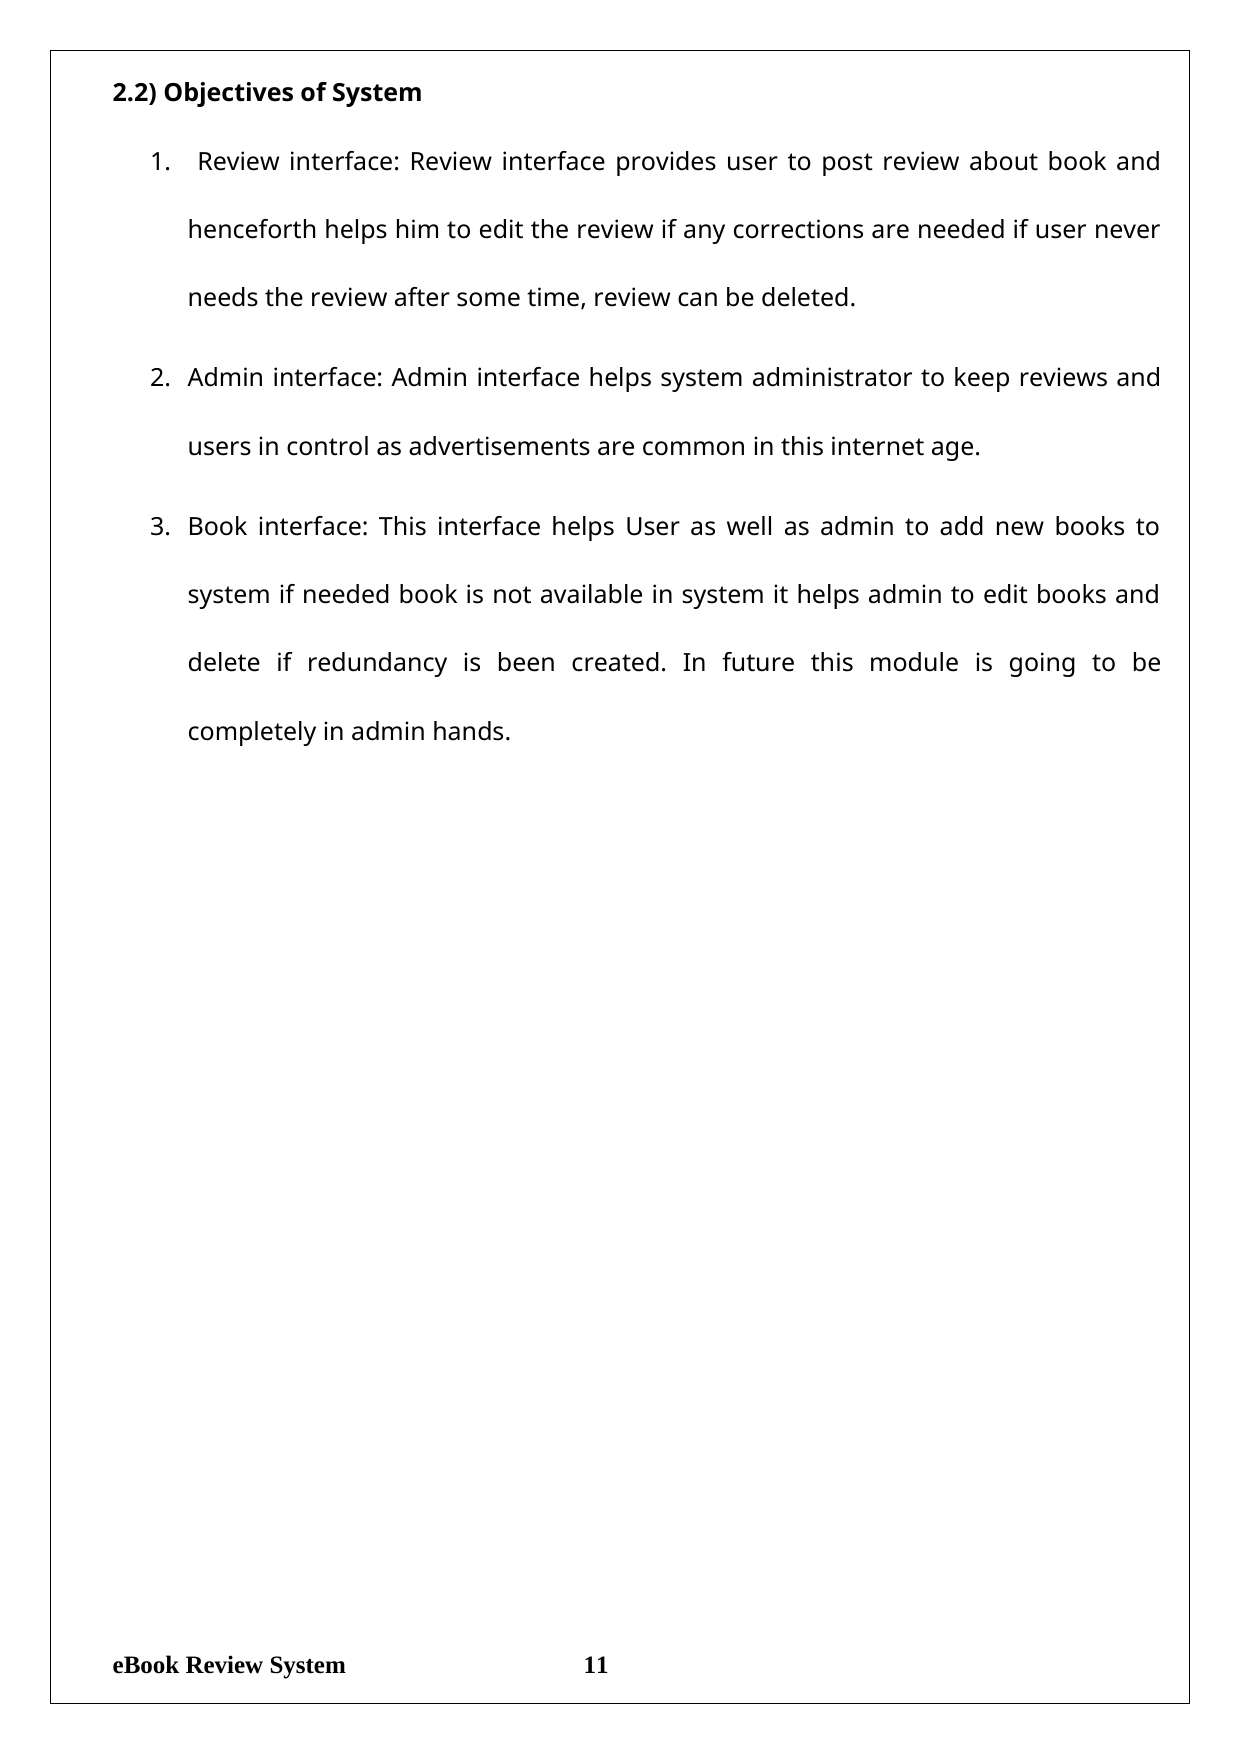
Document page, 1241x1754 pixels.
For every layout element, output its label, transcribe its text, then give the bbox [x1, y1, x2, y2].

text 2.2) Objectives of System [112, 75, 1162, 109]
list Review interface: Review interface provides user to post review about book and henceforth helps him to edit the review if any corrections are needed if user never needs the review after some time, review can be deleted. [150, 143, 1162, 313]
list Book interface: This interface helps User as well as admin to add new books to system if needed book is not available in system it helps admin to edit books and delete if redundancy is been created. In future this module is going to be completely in admin hands. [150, 509, 1162, 747]
list Admin interface: Admin interface helps system administrator to keep reviews and users in control as advertisements are common in this internet age. [150, 360, 1162, 462]
